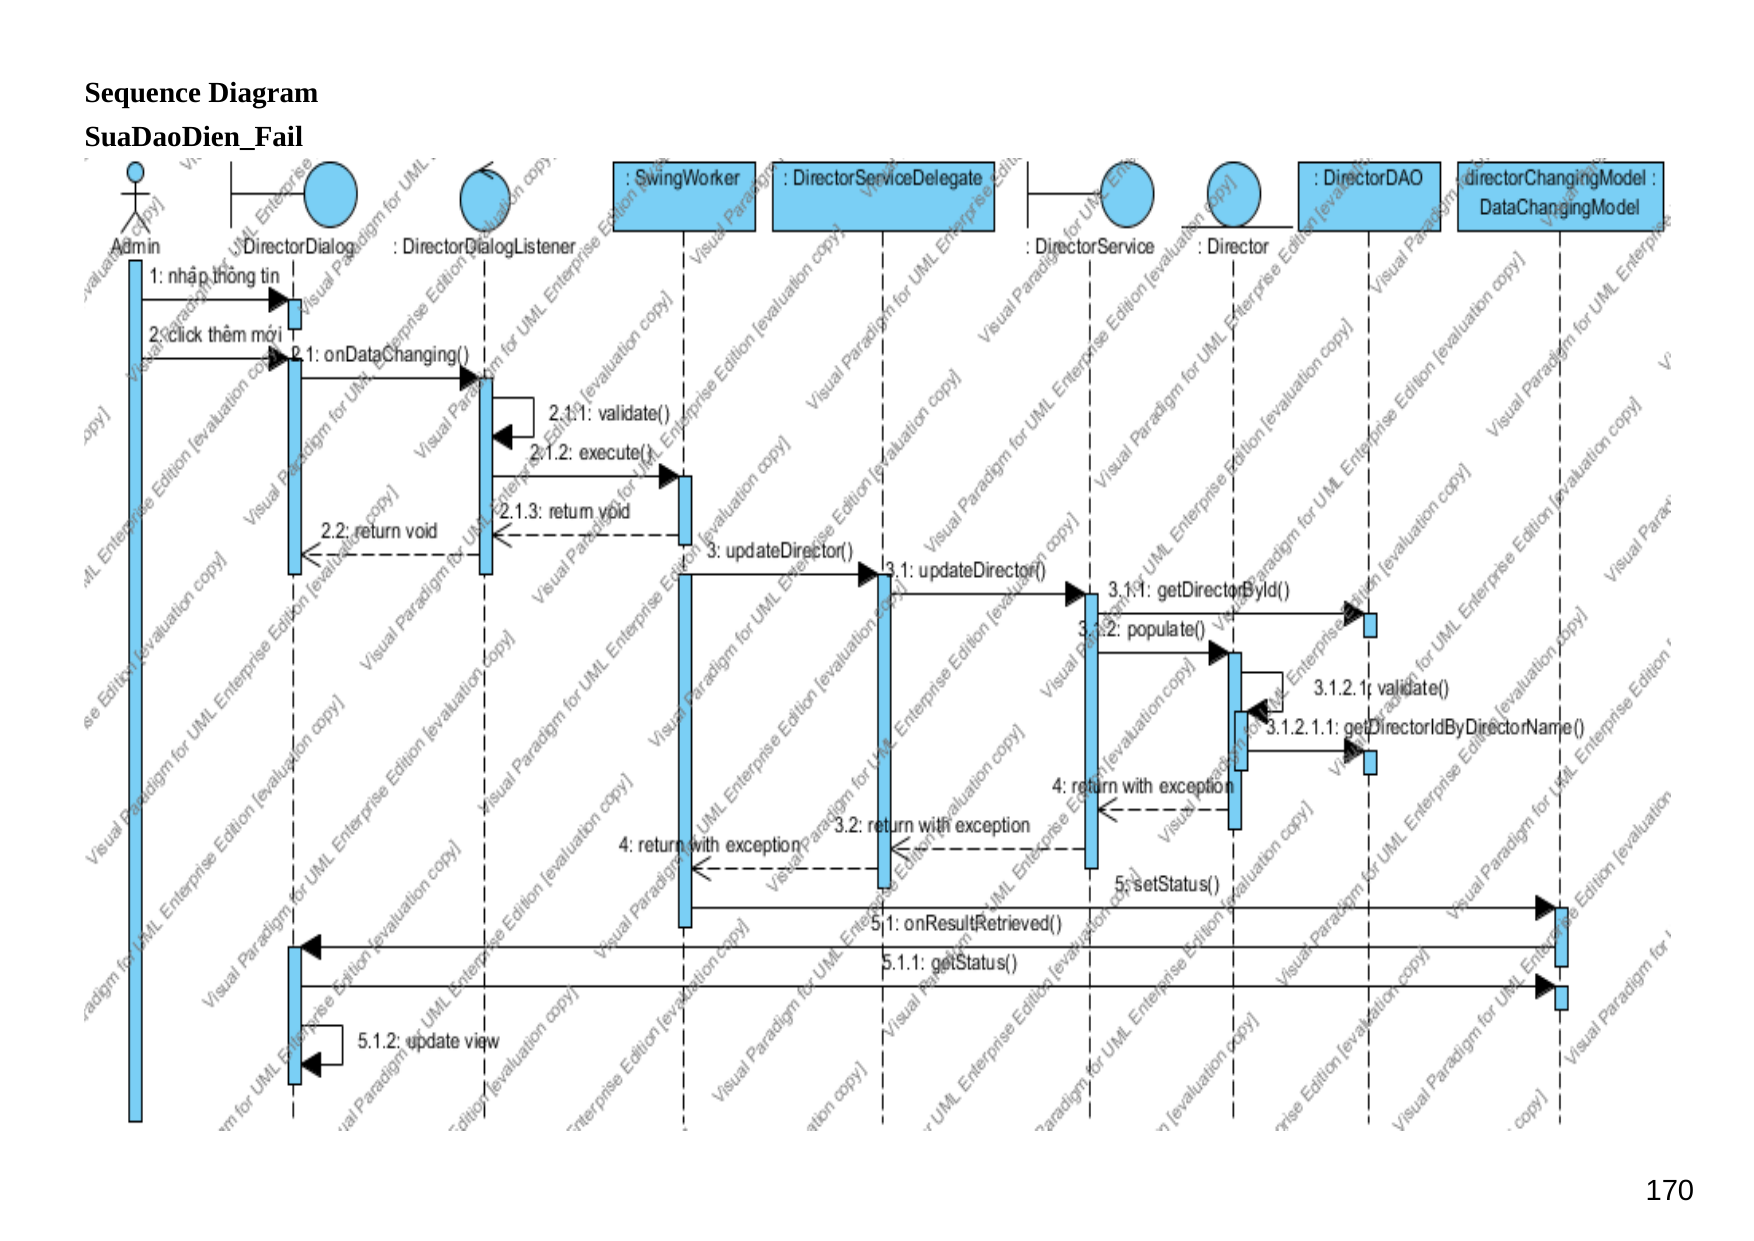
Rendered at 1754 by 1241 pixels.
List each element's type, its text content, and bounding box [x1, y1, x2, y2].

text Sequence Diagram [84, 75, 1694, 108]
picture [84, 158, 1671, 1131]
subtitle SuaDaoDien_Fail [84, 119, 1694, 152]
